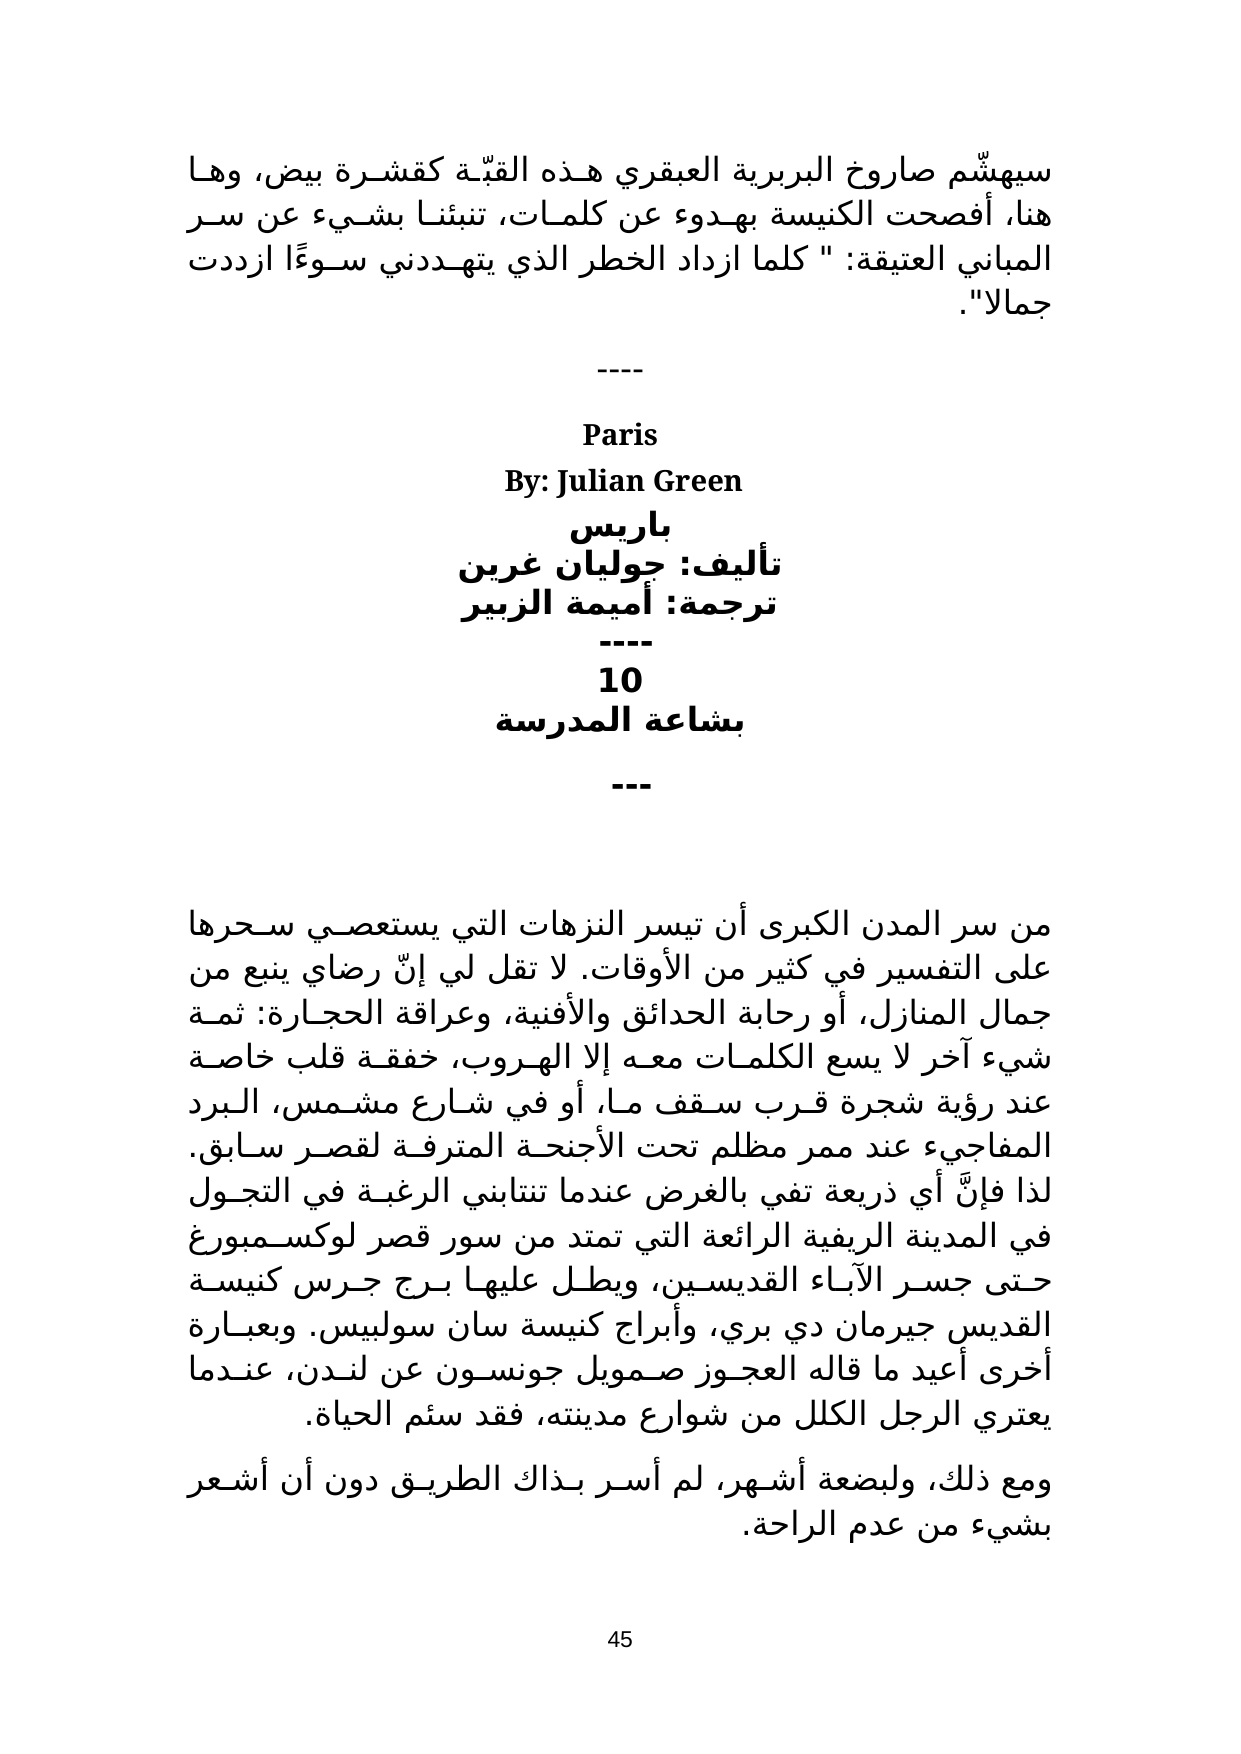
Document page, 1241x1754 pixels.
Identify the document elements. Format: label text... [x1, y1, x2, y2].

text --- [187, 766, 1053, 804]
text بشاعة المدرسة [187, 700, 1053, 739]
subtitle ---- [187, 622, 1053, 661]
subtitle Paris [187, 414, 1053, 454]
subtitle 10 [187, 661, 1053, 700]
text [187, 150, 1053, 323]
text ---- [187, 349, 1053, 388]
subtitle ترجمة: أميمة الزبير [187, 583, 1053, 622]
subtitle تأليف: جوليان غرين [187, 545, 1053, 583]
subtitle باريس [187, 506, 1053, 545]
text من سر المدن الكبرى أن تيسر النزهات التي يستعصي سحرها على التفسير في كثير من الأوقات. لا تقل لي إنّ رضاي ينبع من جمال المنازل، أو رحابة الحدائق والأفنية، وعراقة الحجارة: ثمة شيء آخر لا يسع الكلمات معه إلا الهروب، خفقة قلب خاصة عند رؤية شجرة قرب سقف ما، أو في شارع مشمس، البرد المفاجيء عند ممر مظلم تحت الأجنحة المترفة لقصر سابق. لذا فإنَّ أي ذريعة تفي بالغرض عندما تنتابني الرغبة في التجول في المدينة الريفية الرائعة التي تمتد من سور قصر لوكسمبورغ حتى جسر الآباء القديسين، ويطل عليها برج جرس كنيسة القديس جيرمان دي بري، وأبراج كنيسة سان سولبيس. وبعبارة أخرى أعيد ما قاله العجوز صمويل جونسون عن لندن، عندما يعتري الرجل الكلل من شوارع مدينته، فقد سئم الحياة. [187, 904, 1053, 1433]
text ومع ذلك، ولبضعة أشهر، لم أسر بذاك الطريق دون أن أشعر بشيء من عدم الراحة. [187, 1460, 1053, 1543]
subtitle By: Julian Green [187, 460, 1053, 500]
